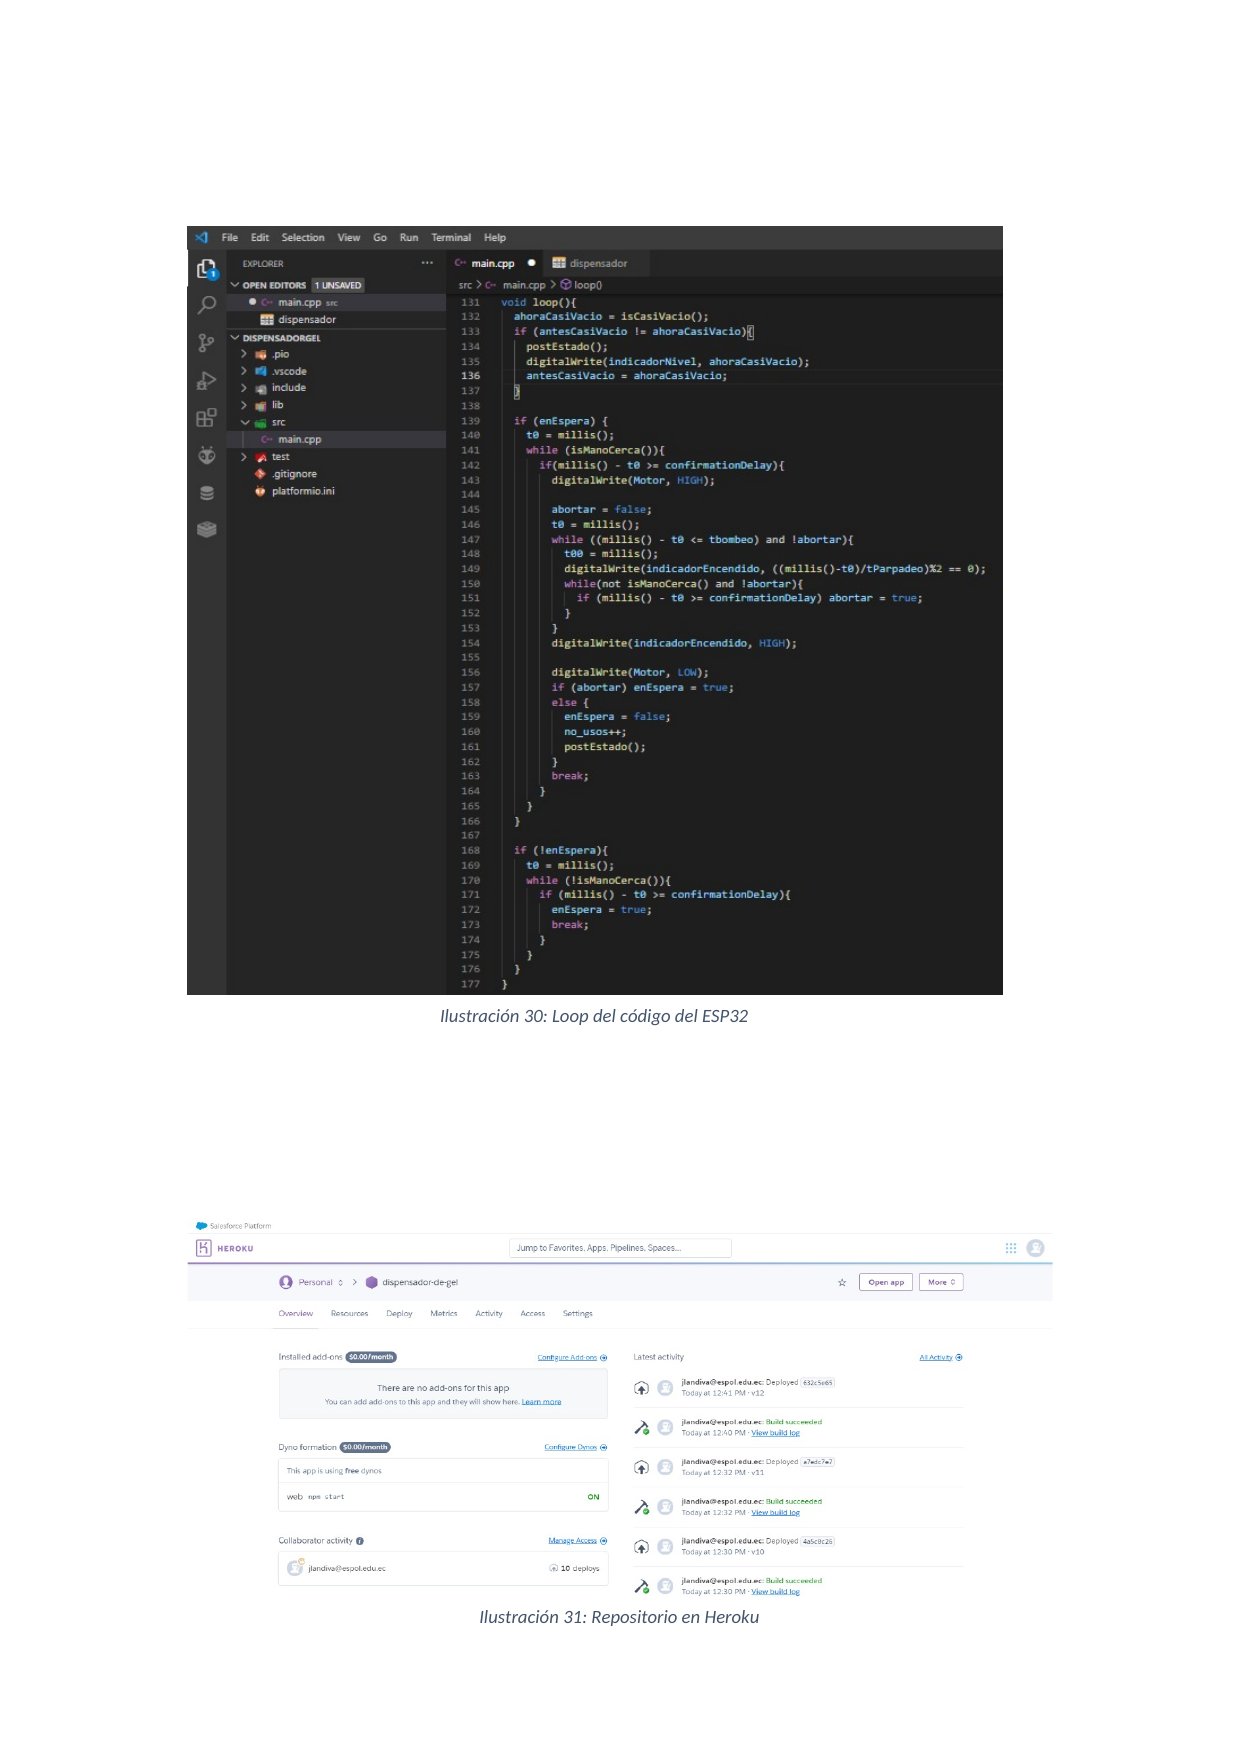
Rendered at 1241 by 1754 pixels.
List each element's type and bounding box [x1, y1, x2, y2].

picture [187, 1218, 1053, 1597]
picture [187, 226, 1003, 995]
